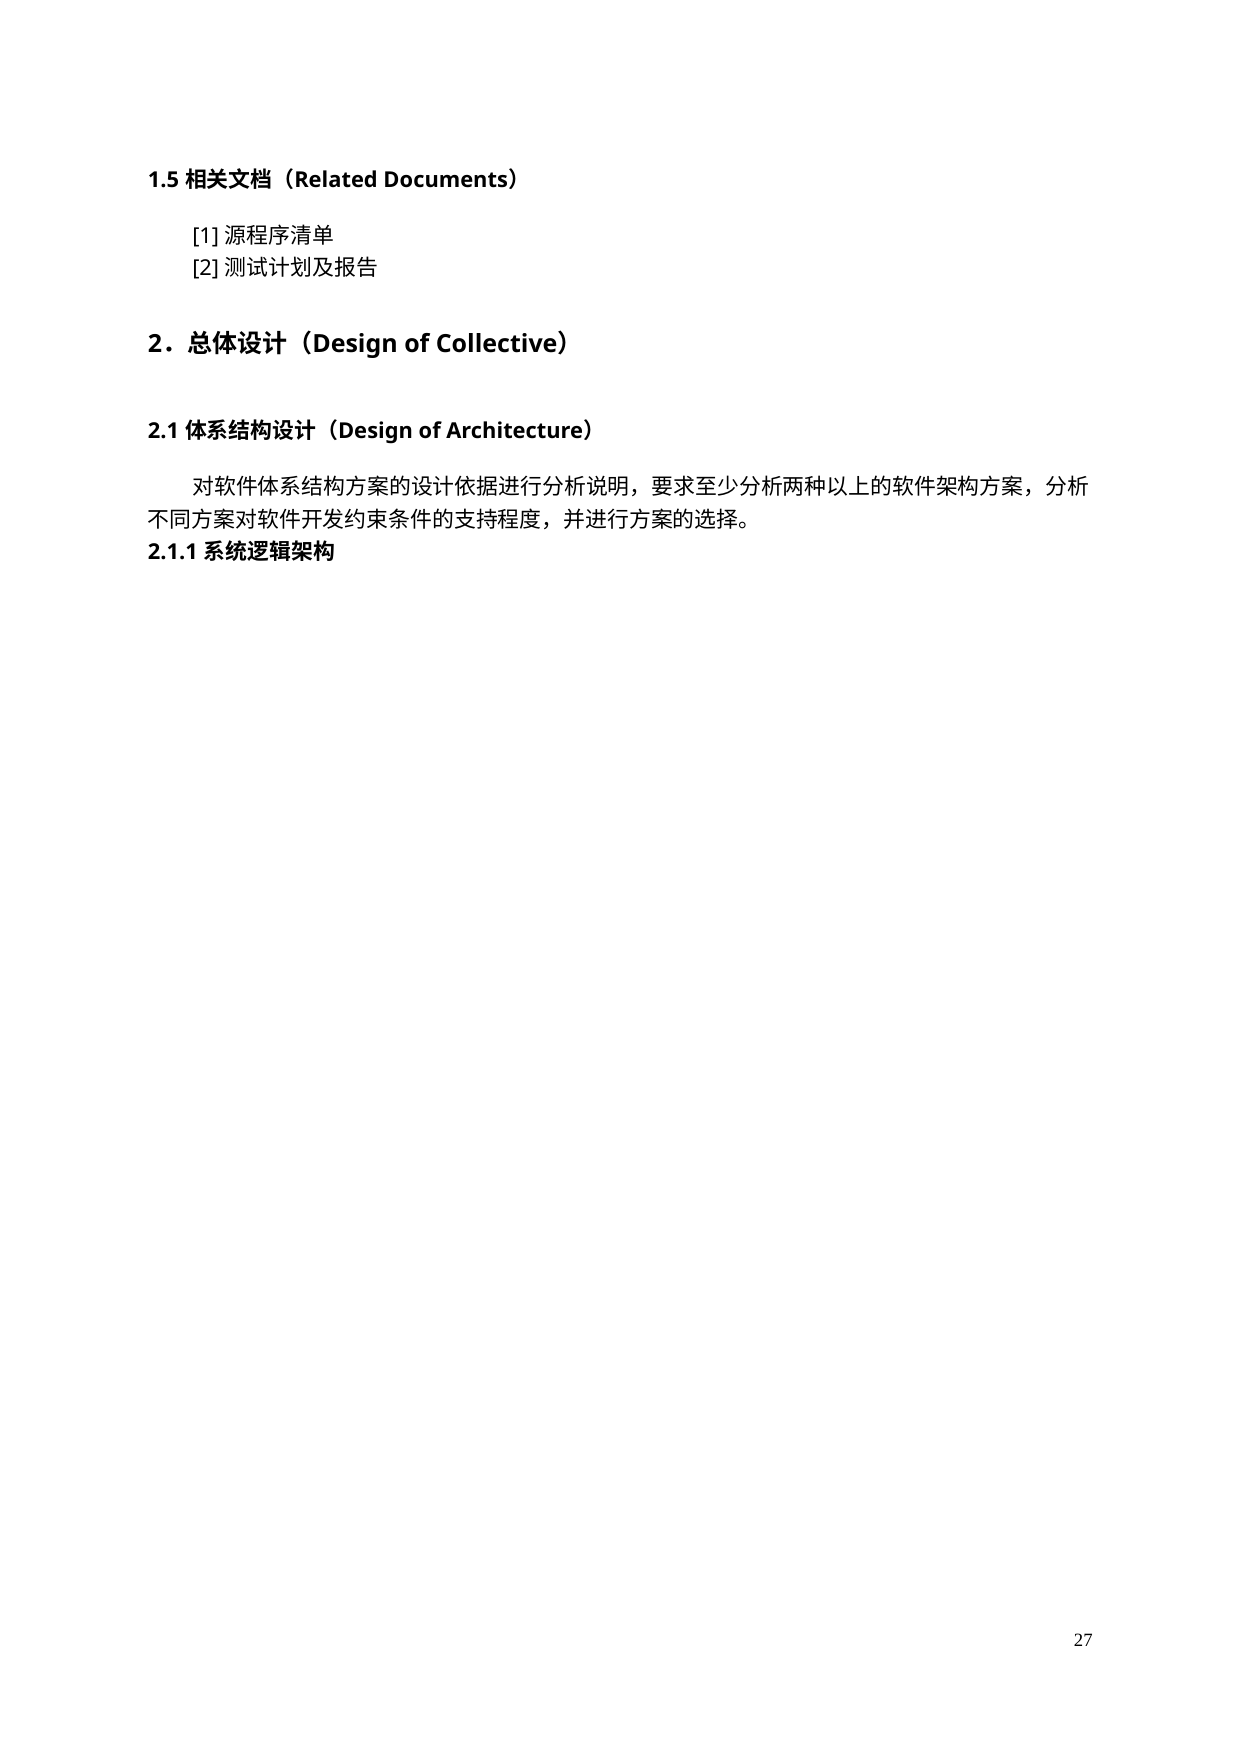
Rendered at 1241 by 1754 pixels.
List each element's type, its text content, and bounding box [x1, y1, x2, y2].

text 对软件体系结构方案的设计依据进行分析说明，要求至少分析两种以上的软件架构方案，分析不同方案对软件开发约束条件的支持程度，并进行方案的选择。 [148, 469, 1092, 534]
text [2] 测试计划及报告 [148, 250, 1092, 283]
subtitle 1.5 相关文档（Related Documents） [148, 162, 1092, 194]
subtitle 2．总体设计（Design of Collective） [148, 309, 1092, 374]
text 2.1.1 系统逻辑架构 [148, 534, 1092, 566]
text [1] 源程序清单 [148, 218, 1092, 250]
subtitle 2.1 体系结构设计（Design of Architecture） [148, 413, 1092, 446]
